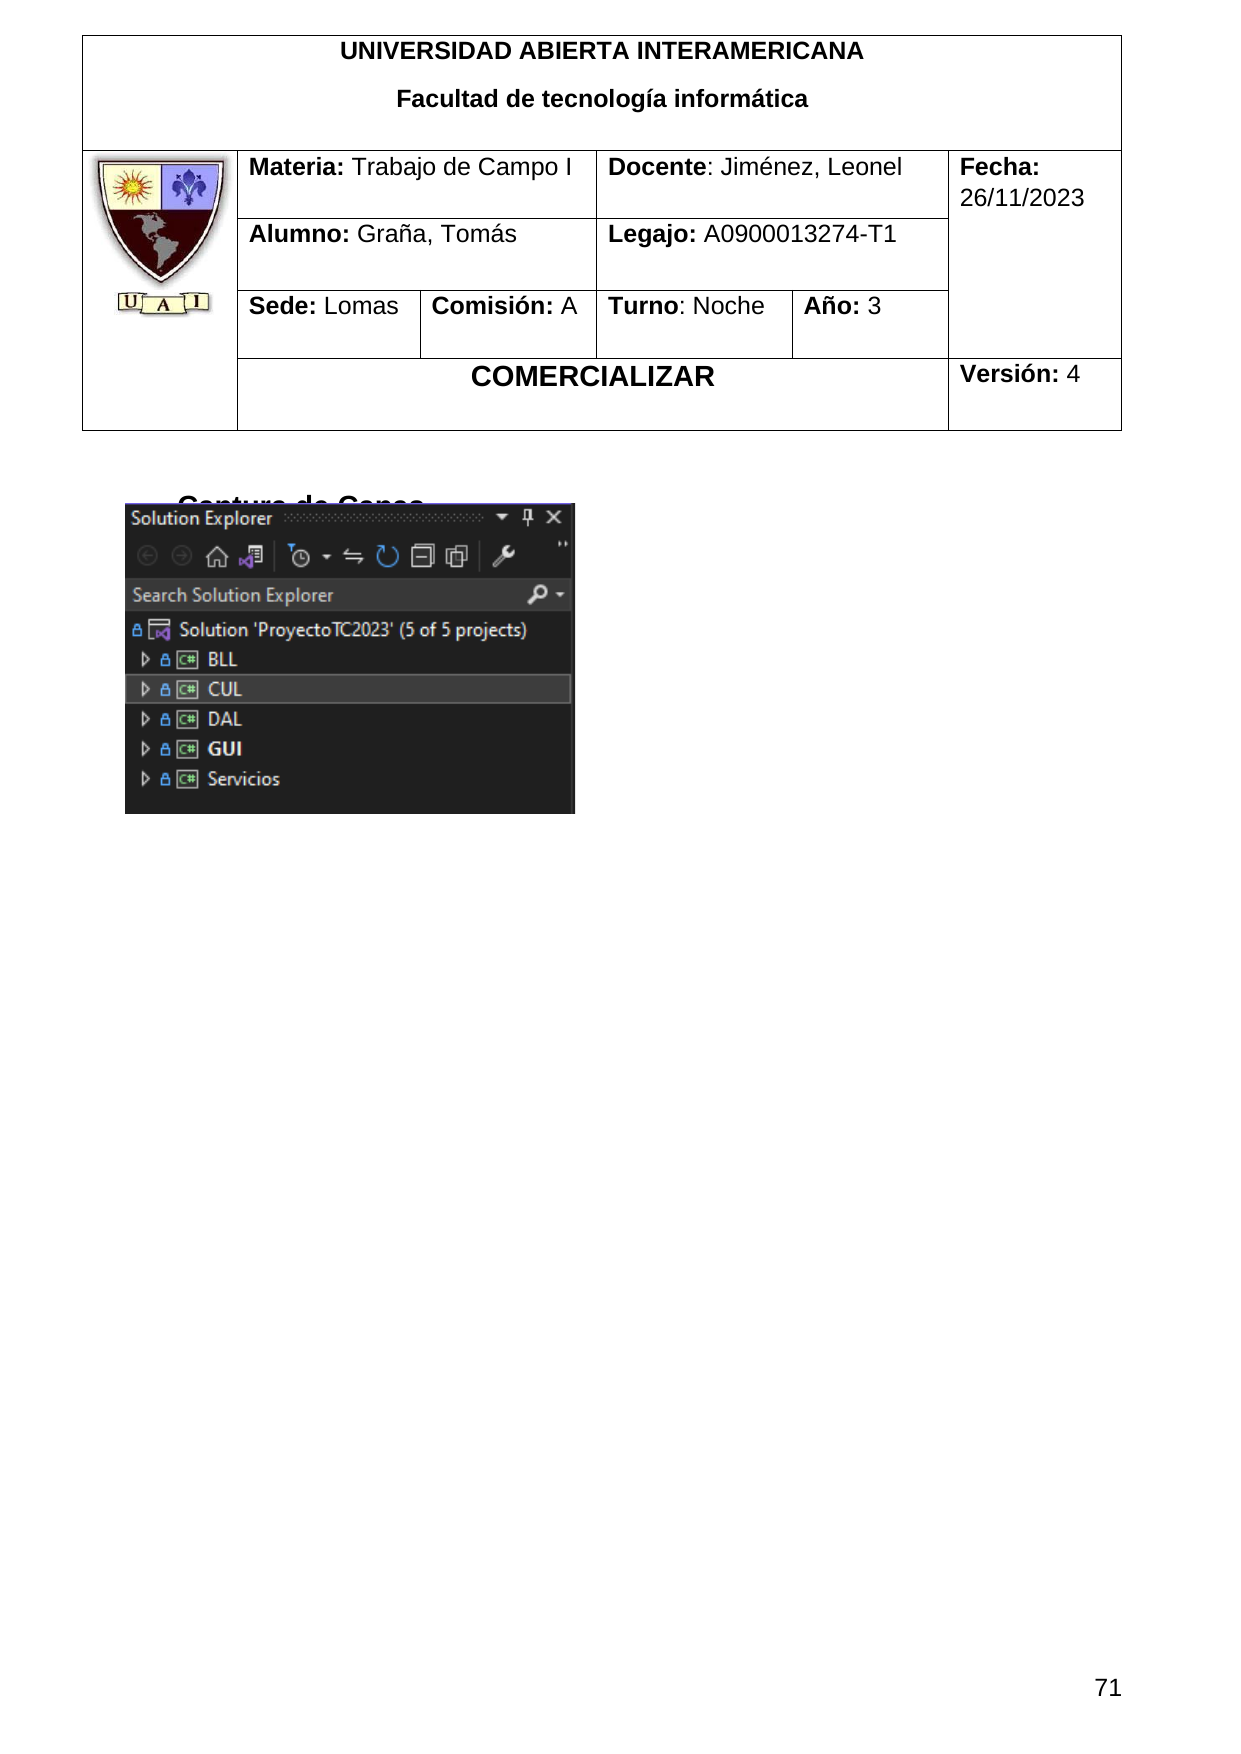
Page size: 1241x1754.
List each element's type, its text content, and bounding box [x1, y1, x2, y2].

subtitle Captura de Capas [177, 489, 1122, 522]
picture [125, 503, 575, 814]
picture [87, 151, 234, 320]
